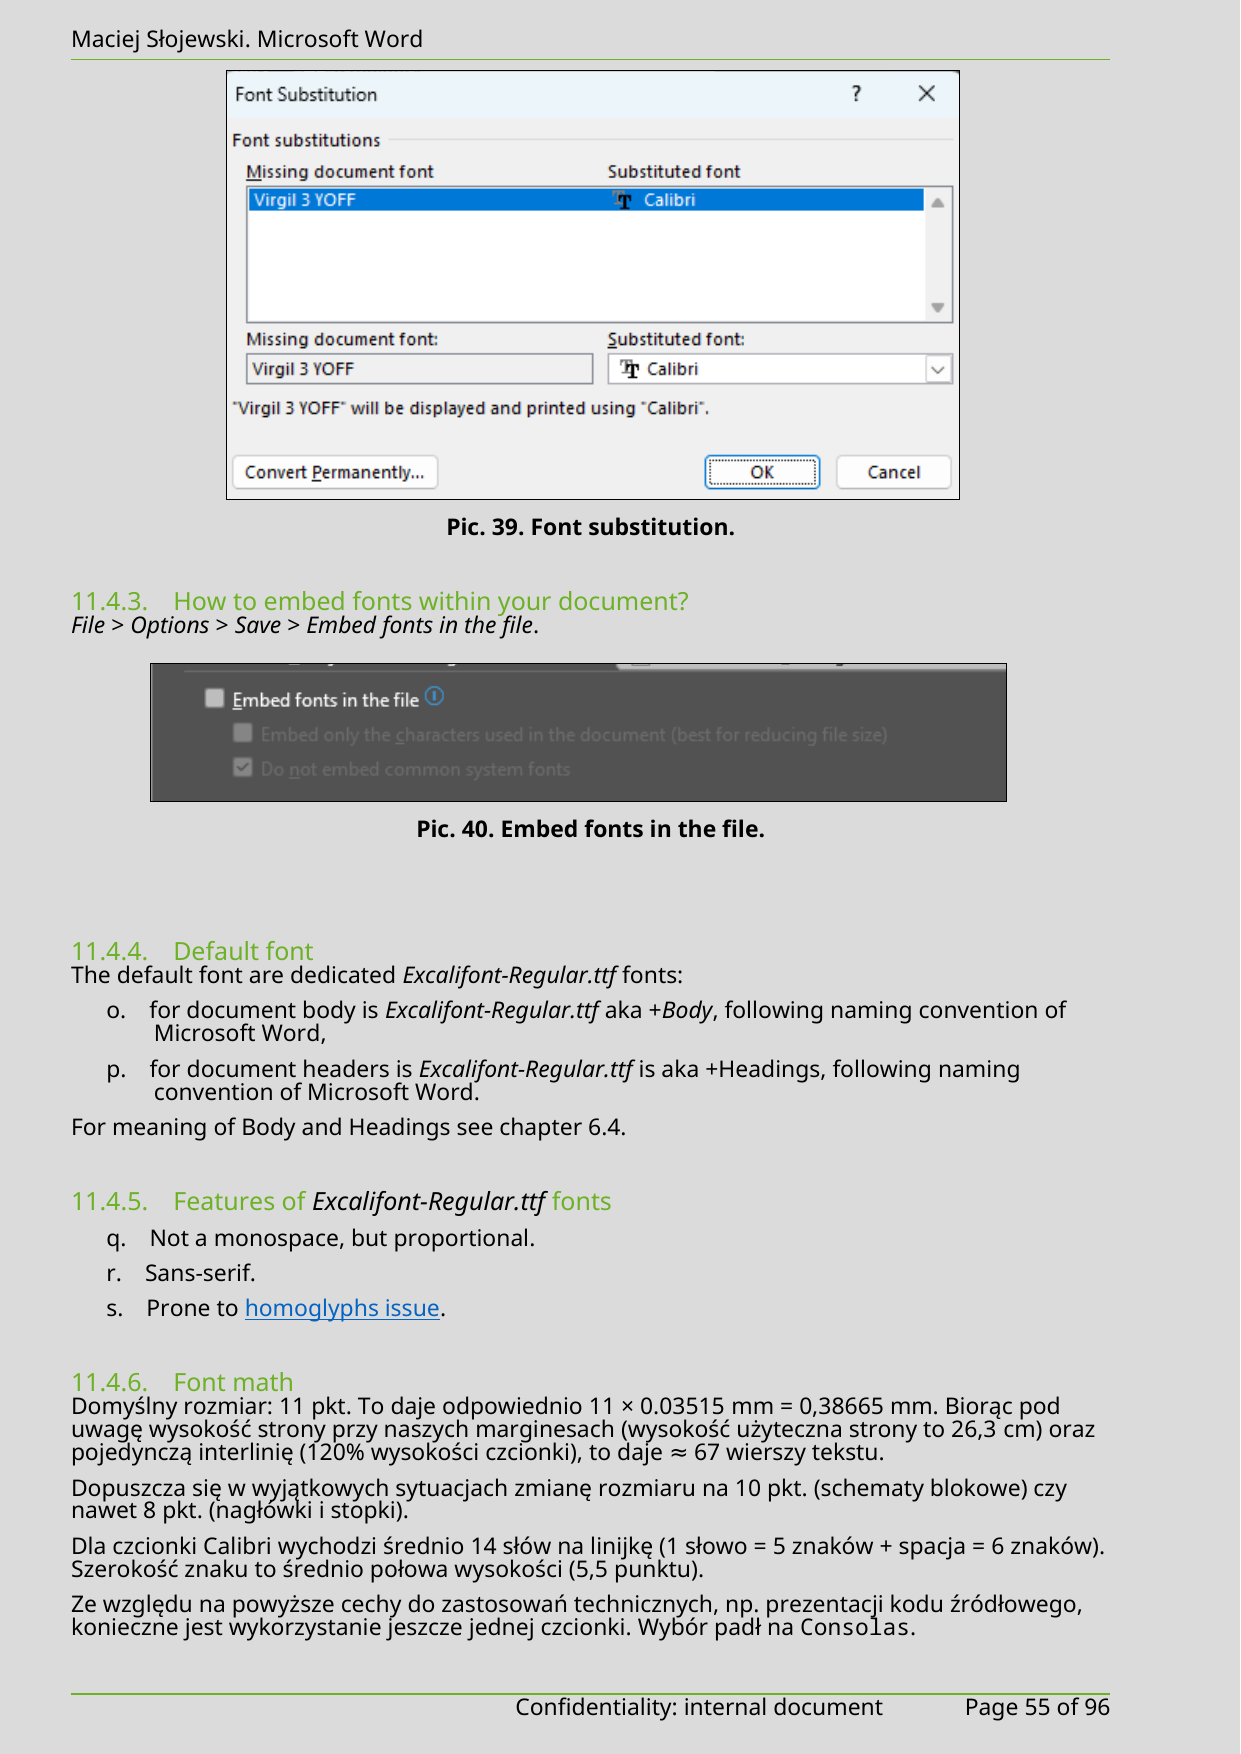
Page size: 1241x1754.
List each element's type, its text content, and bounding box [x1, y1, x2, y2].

text File > Options > Save > Embed fonts in the file. [383, 615, 509, 638]
text Dopuszcza się w wyjątkowych sytuacjach zmianę rozmiaru na 10 pkt. (schematy blokowe) czy nawet 8 pkt. (nagłówki i stopki). [71, 1478, 1110, 1523]
list Not a monospace, but proportional. [106, 1228, 1110, 1251]
subtitle How to embed fonts within your document? [71, 590, 1110, 615]
text Pic. 39. Font substitution. [source: herein] [71, 517, 1110, 540]
text The default font are dedicated Excalifont-Regular.ttf fonts: [609, 965, 1110, 988]
picture [151, 664, 1006, 801]
list for document body is Excalifont-Regular.ttf aka +Body, following naming convention of Microsoft Word, [106, 1001, 1110, 1046]
text Pic. 40. Embed fonts in the file. [source: herein] [71, 819, 1110, 842]
text File > Options > Save > Embed fonts in the file. [503, 615, 1110, 638]
subtitle Font math [71, 1371, 1110, 1396]
list for document headers is Excalifont-Regular.ttf is aka +Headings, following naming convention of Microsoft Word. [106, 1059, 1110, 1105]
picture [227, 71, 959, 499]
list Sans-serif. [106, 1263, 1110, 1286]
subtitle Features of Excalifont-Regular.ttf fonts [71, 1190, 1110, 1215]
list Prone to homoglyphs issue. [106, 1298, 1110, 1321]
text The default font are dedicated Excalifont-Regular.ttf fonts: [71, 965, 467, 988]
text For meaning of Body and Headings see chapter 6.4. [71, 1117, 1110, 1140]
text Ze względu na powyższe cechy do zastosowań technicznych, np. prezentacji kodu źródłowego, konieczne jest wykorzystanie jeszcze jednej czcionki. Wybór padł na Consolas. [71, 1594, 1110, 1640]
text Domyślny rozmiar: 11 pkt. To daje odpowiednio 11 × 0.03515 mm = 0,38665 mm. Biorąc pod uwagę wysokość strony przy naszych marginesach (wysokość użyteczna strony to 26,3 cm) oraz pojedynczą interlinię (120% wysokości czcionki), to daje ≈ 67 wierszy tekstu. [71, 1396, 1110, 1465]
text File > Options > Save > Embed fonts in the file. [71, 615, 389, 638]
text Dla czcionki Calibri wychodzi średnio 14 słów na linijkę (1 słowo = 5 znaków + spacja = 6 znaków). Szerokość znaku to średnio połowa wysokości (5,5 punktu). [71, 1536, 1110, 1582]
subtitle Default font [71, 940, 1110, 965]
